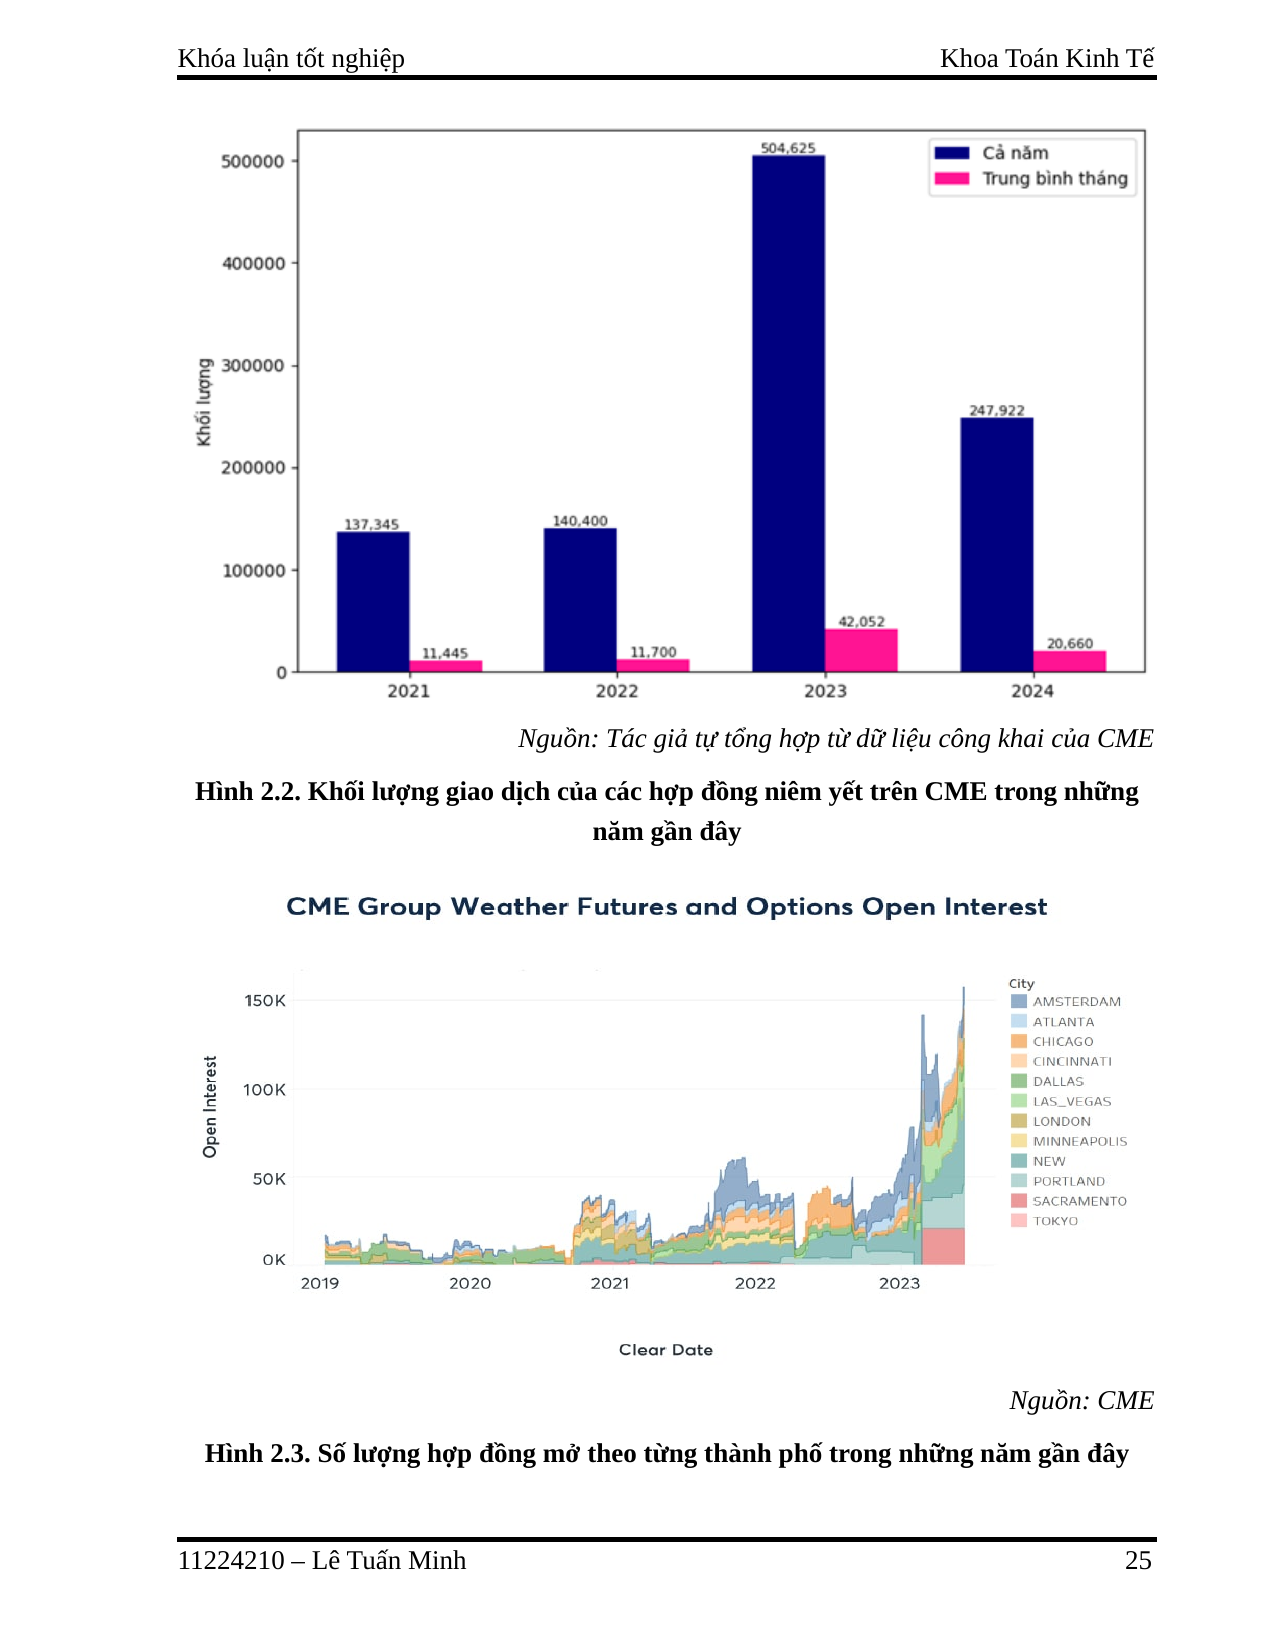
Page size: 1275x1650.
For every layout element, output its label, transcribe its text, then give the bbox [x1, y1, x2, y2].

picture [177, 868, 1157, 1375]
text Nguồn: CME [177, 1375, 1157, 1415]
picture [183, 118, 1157, 713]
